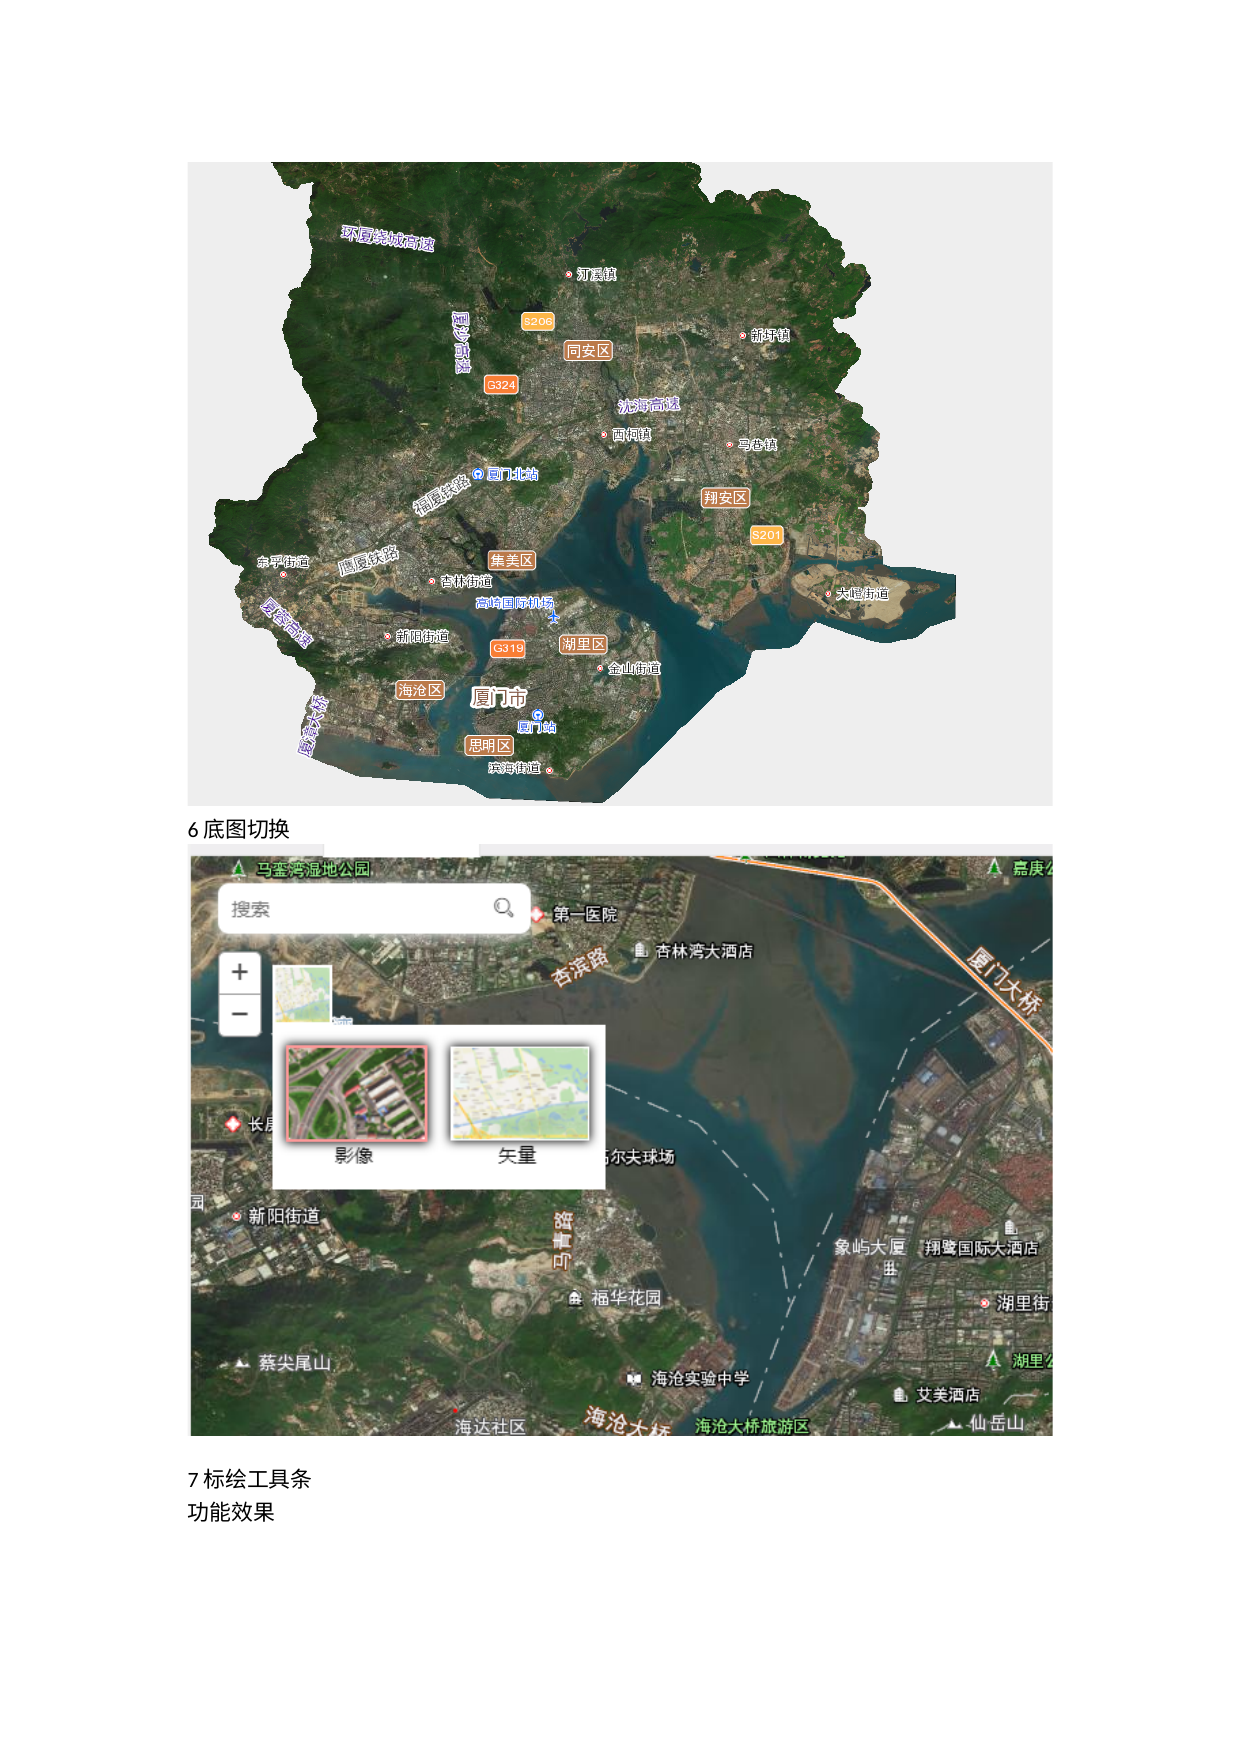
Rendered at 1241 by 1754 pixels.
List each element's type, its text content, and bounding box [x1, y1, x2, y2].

picture [187, 162, 1053, 806]
text 6底图切换 [187, 806, 1053, 844]
picture [187, 844, 1053, 1436]
text 7标绘工具条 [187, 1462, 1053, 1494]
text 功能效果 [187, 1494, 1053, 1527]
